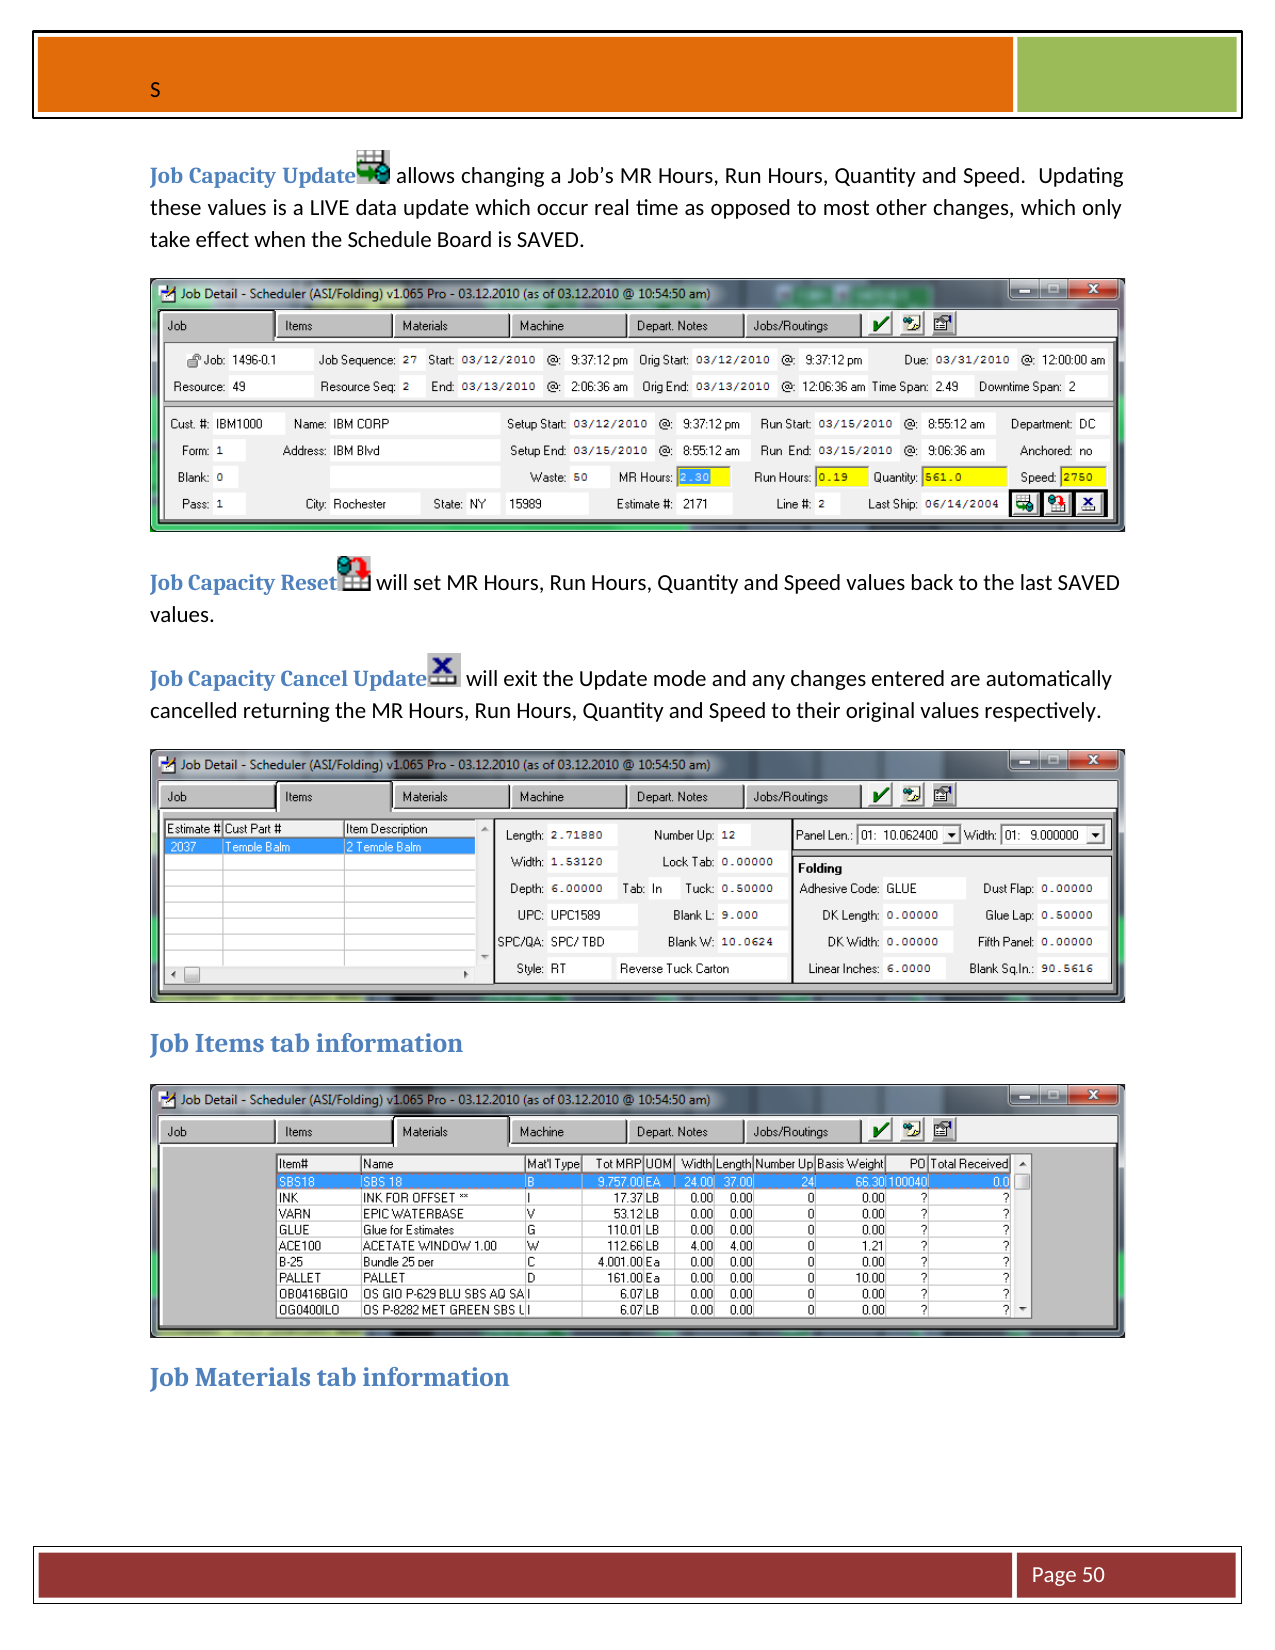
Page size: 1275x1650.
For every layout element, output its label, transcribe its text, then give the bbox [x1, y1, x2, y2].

picture [427, 653, 461, 687]
picture [150, 278, 1125, 532]
picture [337, 556, 371, 591]
text Job Capacity Cancel Update will exit the Update mode and any changes entered are automatically cancelled returning the MR Hours, Run Hours, Quantity and Speed to their original values respectively. [150, 653, 1125, 724]
text Job Items tab information [150, 1028, 1125, 1059]
text Job Capacity Update allows changing a Job’s MR Hours, Run Hours, Quantity and Speed. Updating these values is a LIVE data update which occur real time as opposed to most other changes, which only take effect when the Schedule Board is SAVED. [150, 150, 1125, 253]
picture [356, 150, 390, 184]
text Job Materials tab information [150, 1362, 1125, 1394]
picture [150, 749, 1125, 1003]
text Job Capacity Reset will set MR Hours, Run Hours, Quantity and Speed values back to the last SAVED values. [150, 557, 1125, 628]
picture [150, 1084, 1125, 1338]
